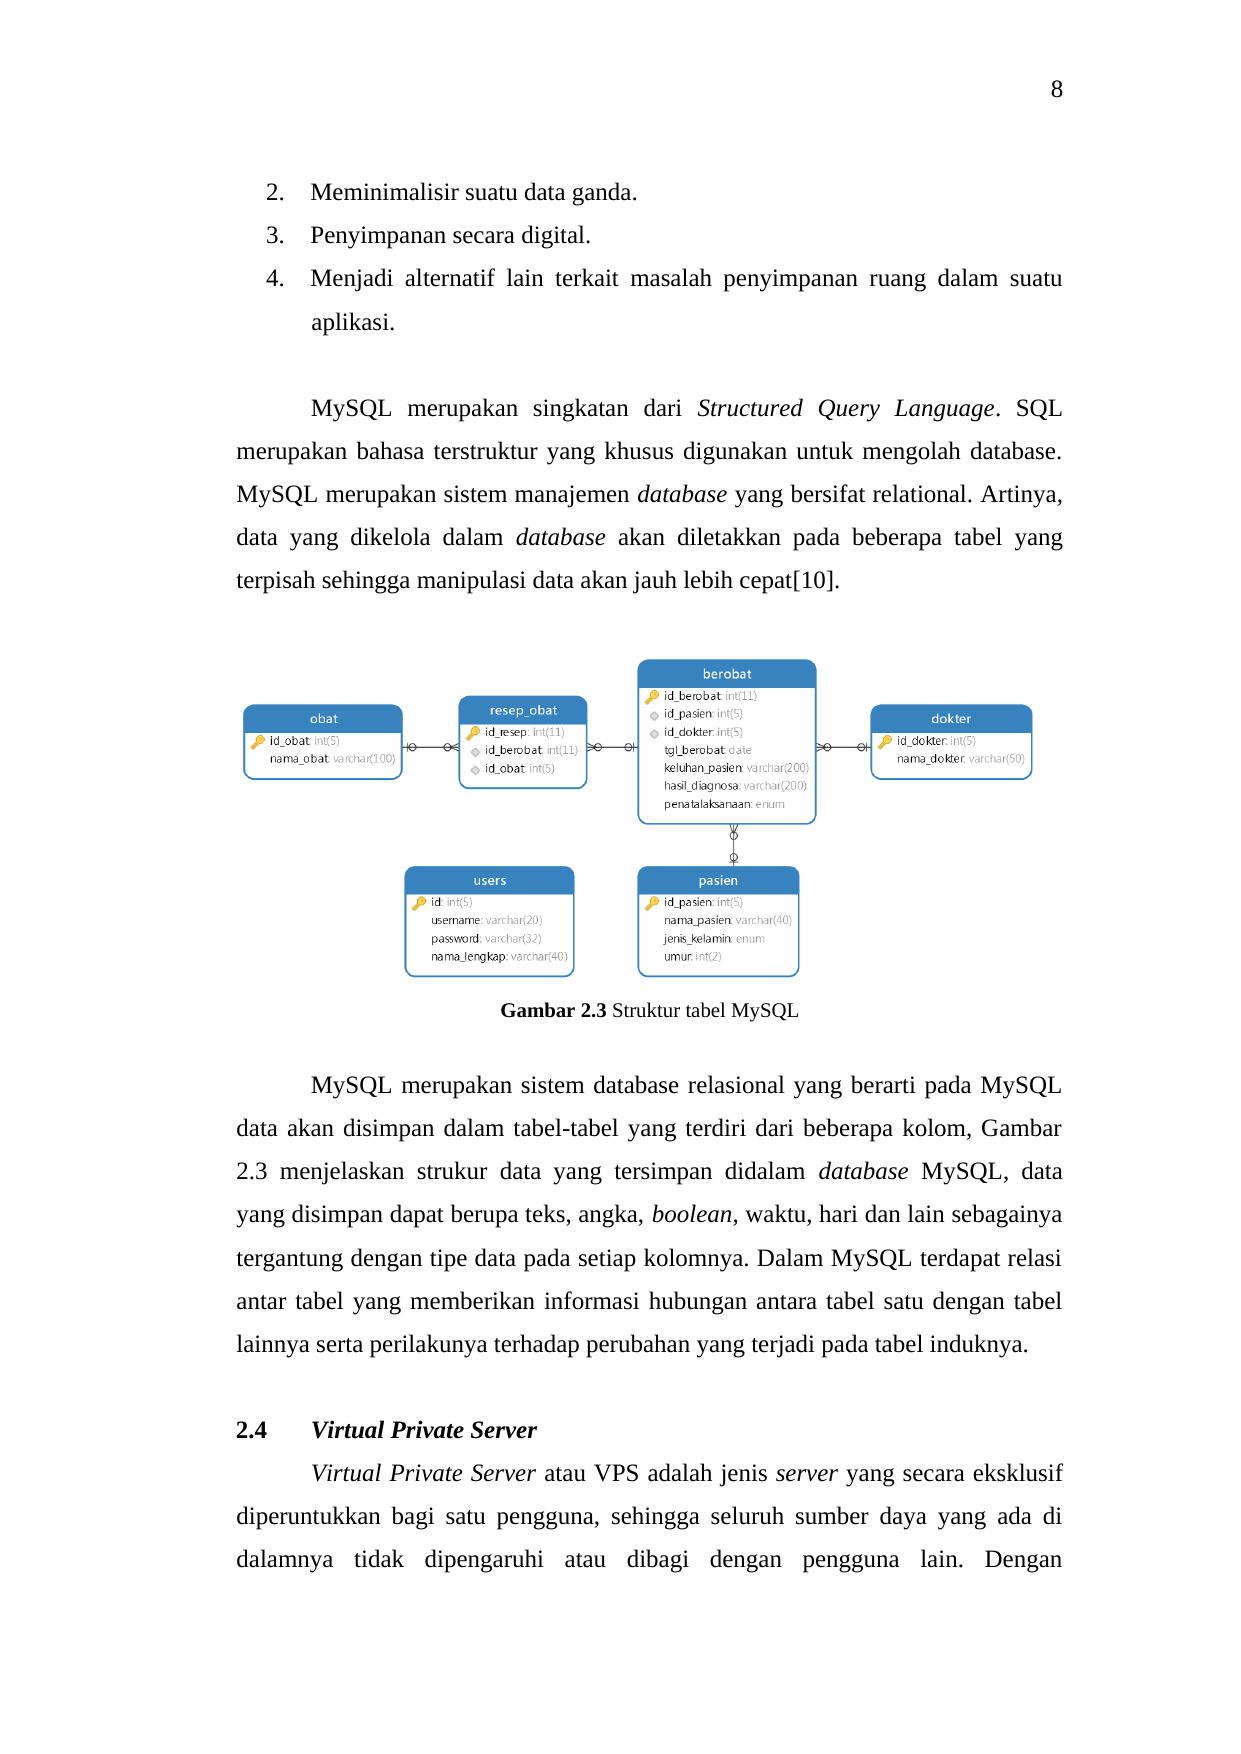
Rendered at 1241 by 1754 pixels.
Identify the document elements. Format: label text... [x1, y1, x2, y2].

text MySQL merupakan singkatan dari Structured Query Language. SQL merupakan bahasa terstruktur yang khusus digunakan untuk mengolah database. MySQL merupakan sistem manajemen database yang bersifat relational. Artinya, data yang dikelola dalam database akan diletakkan pada beberapa tabel yang terpisah sehingga manipulasi data akan jauh lebih cepat[10]. [236, 393, 1063, 594]
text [236, 1458, 1063, 1573]
list Menjadi alternatif lain terkait masalah penyimpanan ruang dalam suatu aplikasi. [266, 263, 1063, 335]
list Meminimalisir suatu data ganda. [266, 177, 1063, 206]
text Virtual Private Server [236, 1415, 1063, 1444]
picture [236, 651, 1039, 984]
text Gambar 2.3 Struktur tabel MySQL [236, 998, 1063, 1022]
text MySQL merupakan sistem database relasional yang berarti pada MySQL data akan disimpan dalam tabel-tabel yang terdiri dari beberapa kolom, Gambar 2.3 menjelaskan strukur data yang tersimpan didalam database MySQL, data yang disimpan dapat berupa teks, angka, boolean, waktu, hari dan lain sebagainya tergantung dengan tipe data pada setiap kolomnya. Dalam MySQL terdapat relasi antar tabel yang memberikan informasi hubungan antara tabel satu dengan tabel lainnya serta perilakunya terhadap perubahan yang terjadi pada tabel induknya. [236, 1070, 1063, 1358]
list Penyimpanan secara digital. [266, 220, 1063, 249]
